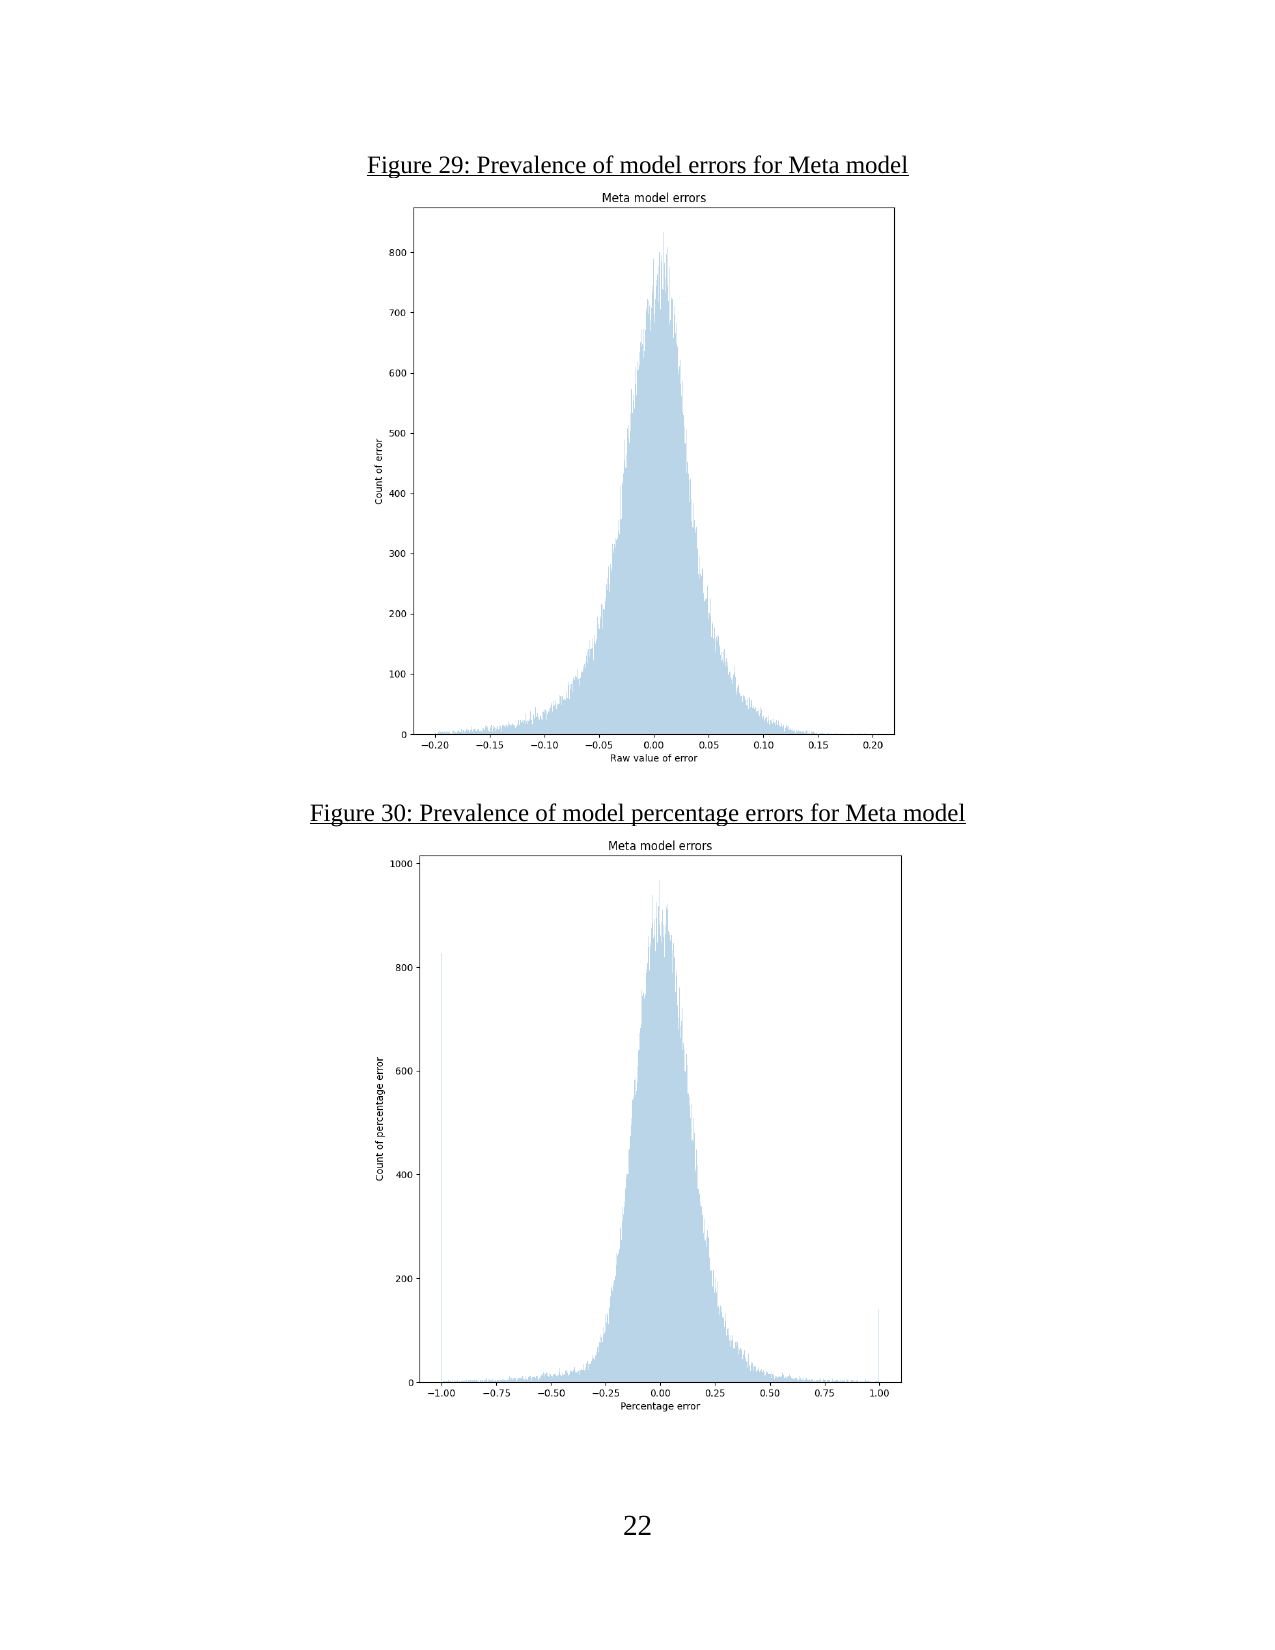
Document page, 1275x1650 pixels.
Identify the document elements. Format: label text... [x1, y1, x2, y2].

picture [368, 826, 907, 1418]
text Figure 30: Prevalence of model percentage errors for Meta model [150, 798, 1125, 827]
text Figure 29: Prevalence of model errors for Meta model [150, 150, 1125, 179]
picture [368, 178, 907, 770]
